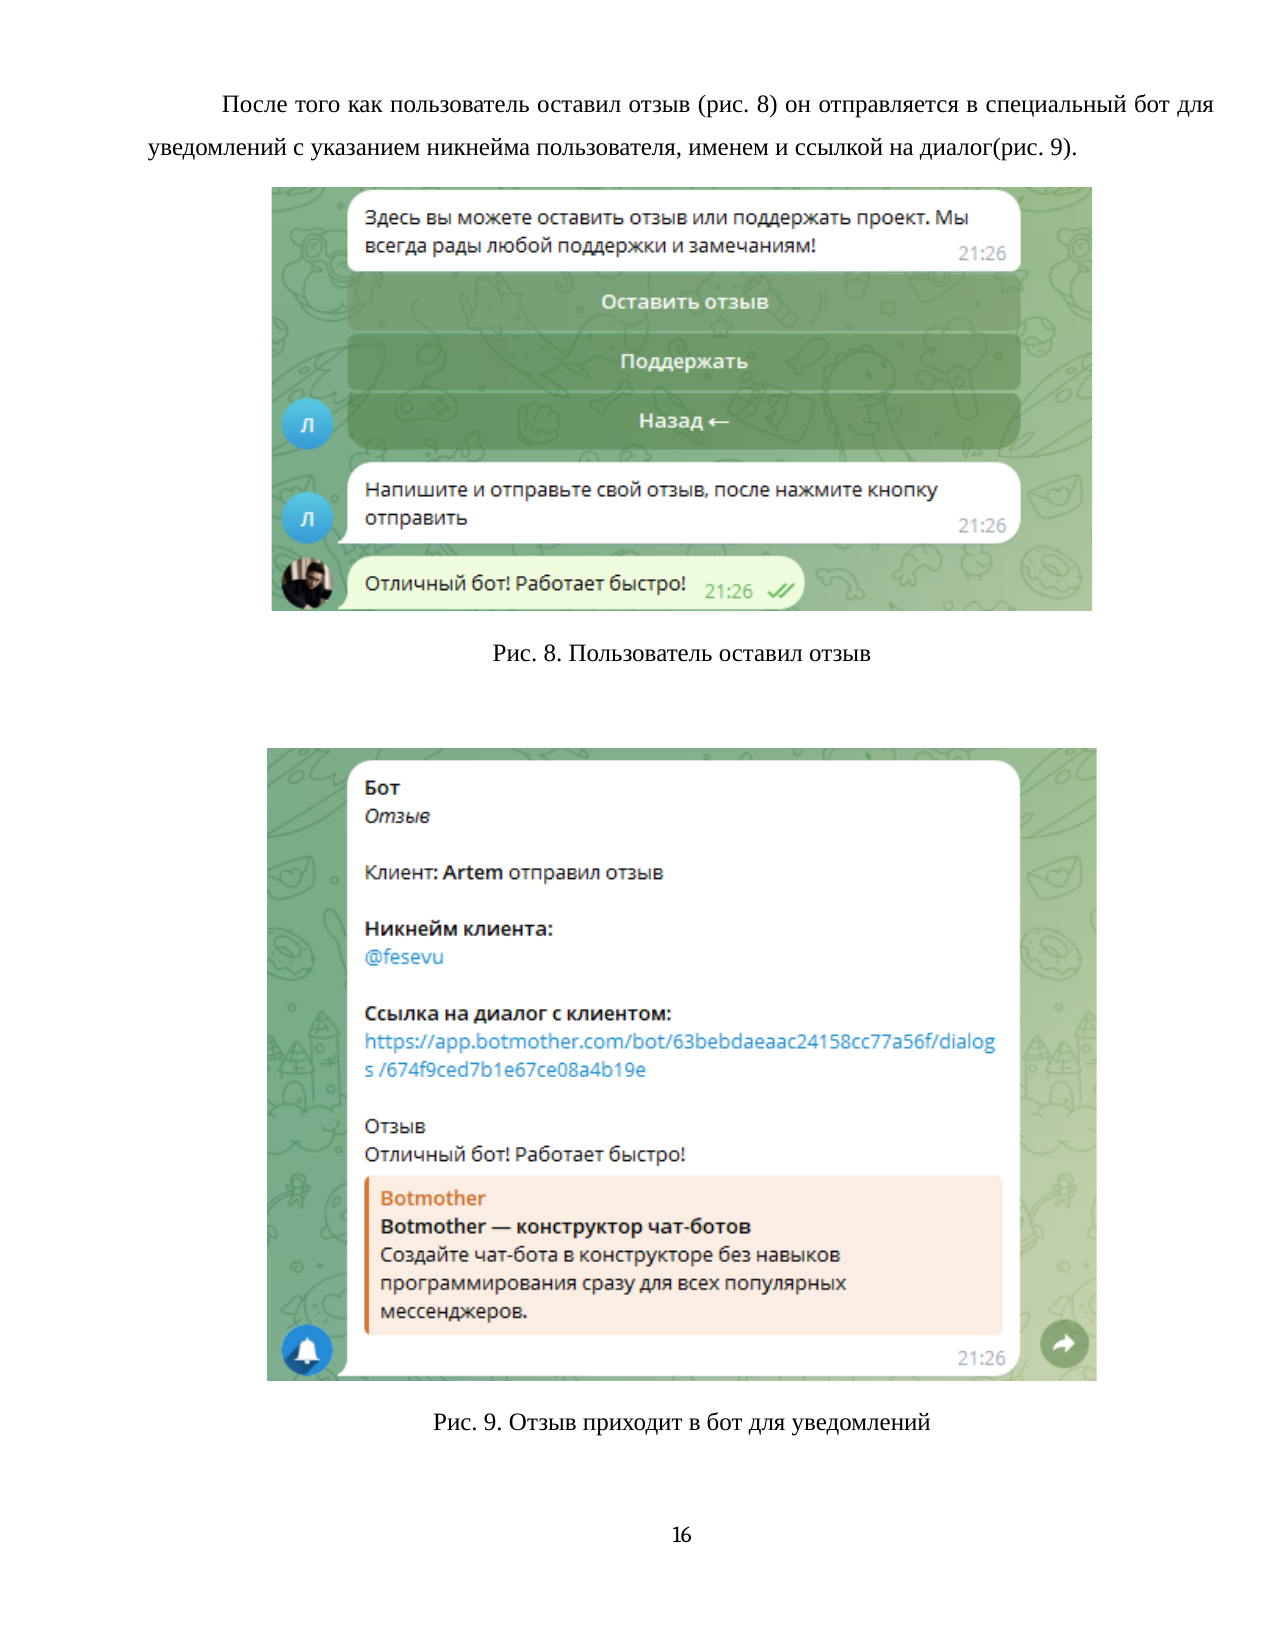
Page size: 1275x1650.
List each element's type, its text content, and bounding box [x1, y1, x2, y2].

picture [271, 187, 1093, 611]
text После того как пользователь оставил отзыв (рис. 8) он отправляется в специальный бот для уведомлений с указанием никнейма пользователя, именем и ссылкой на диалог(рис. 9). [148, 89, 1216, 161]
picture [267, 748, 1097, 1381]
text Рис. 9. Отзыв приходит в бот для уведомлений [148, 1407, 1216, 1436]
text Рис. 8. Пользователь оставил отзыв [148, 638, 1216, 666]
